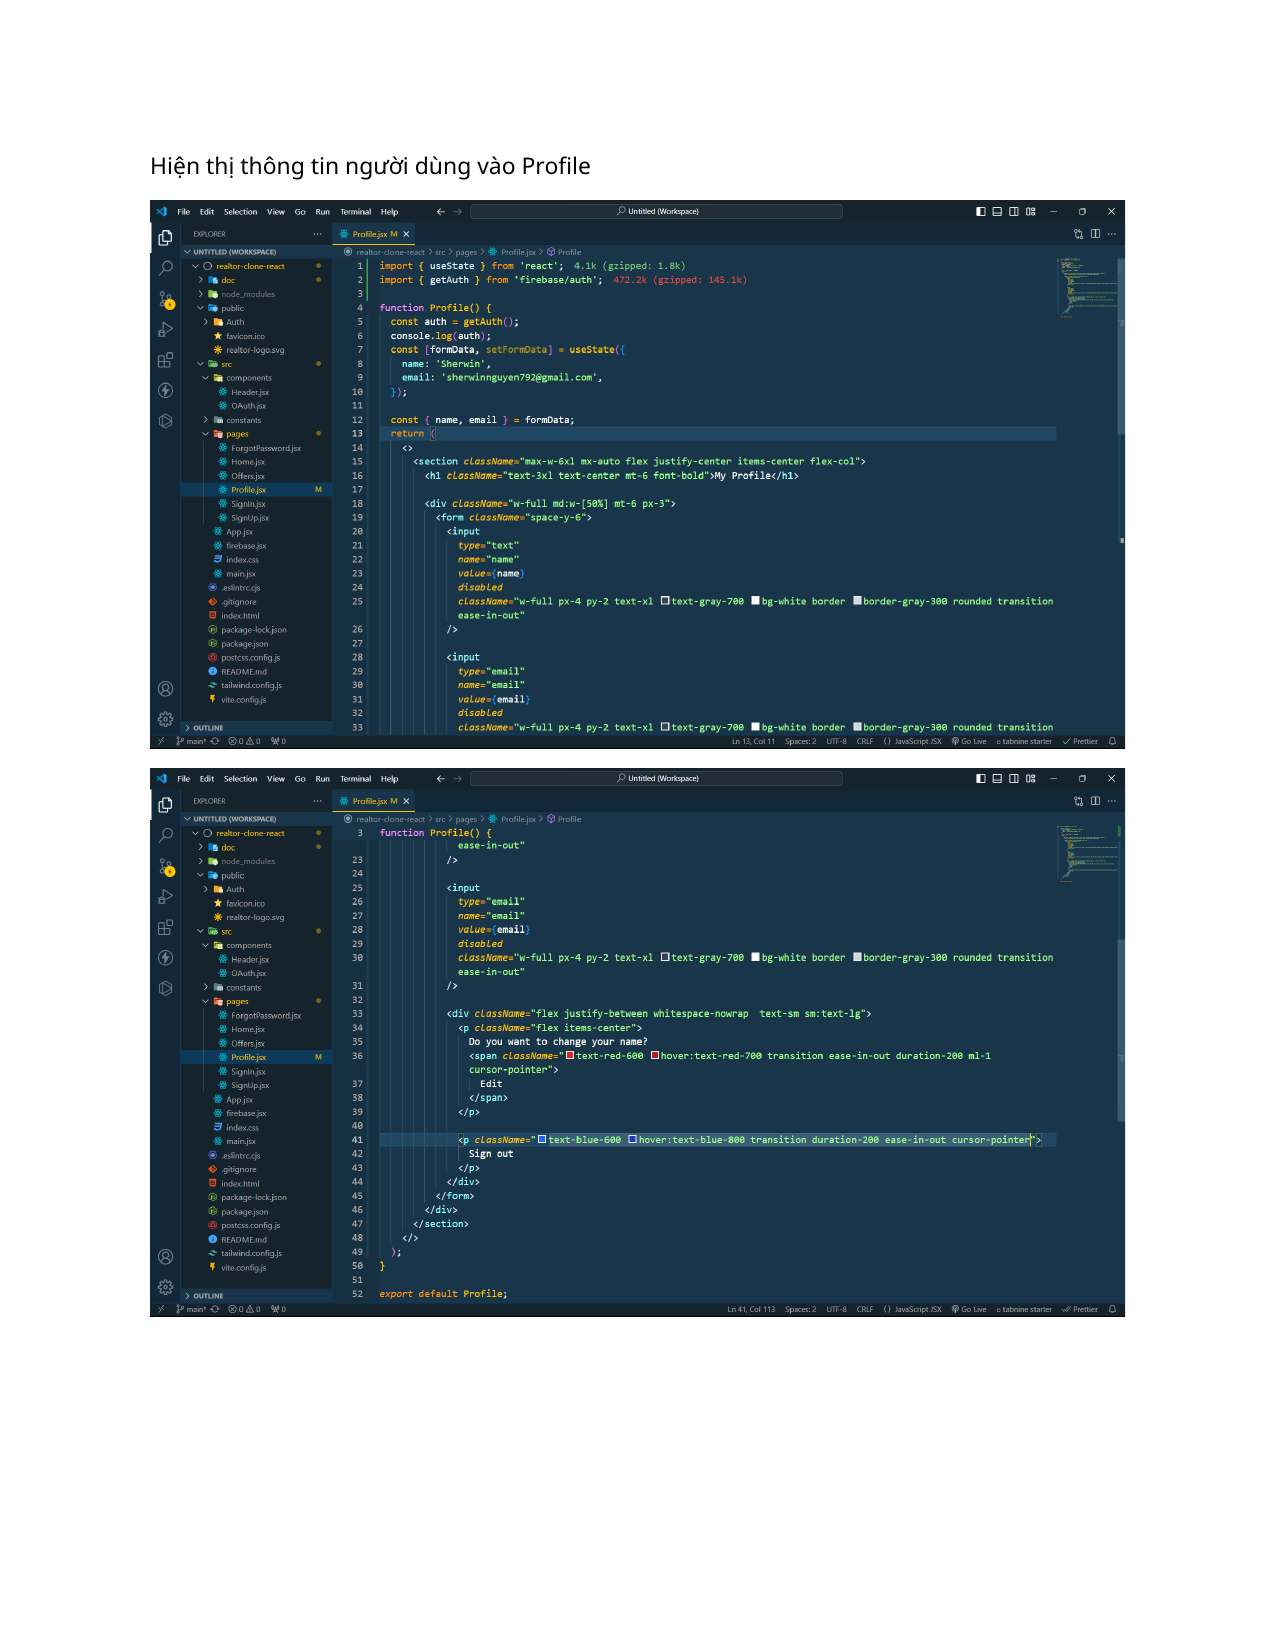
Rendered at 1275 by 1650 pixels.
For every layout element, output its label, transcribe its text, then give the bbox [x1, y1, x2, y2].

picture [150, 200, 1125, 749]
text Hiện thị thông tin người dùng vào Profile [150, 150, 1125, 181]
picture [150, 768, 1125, 1317]
